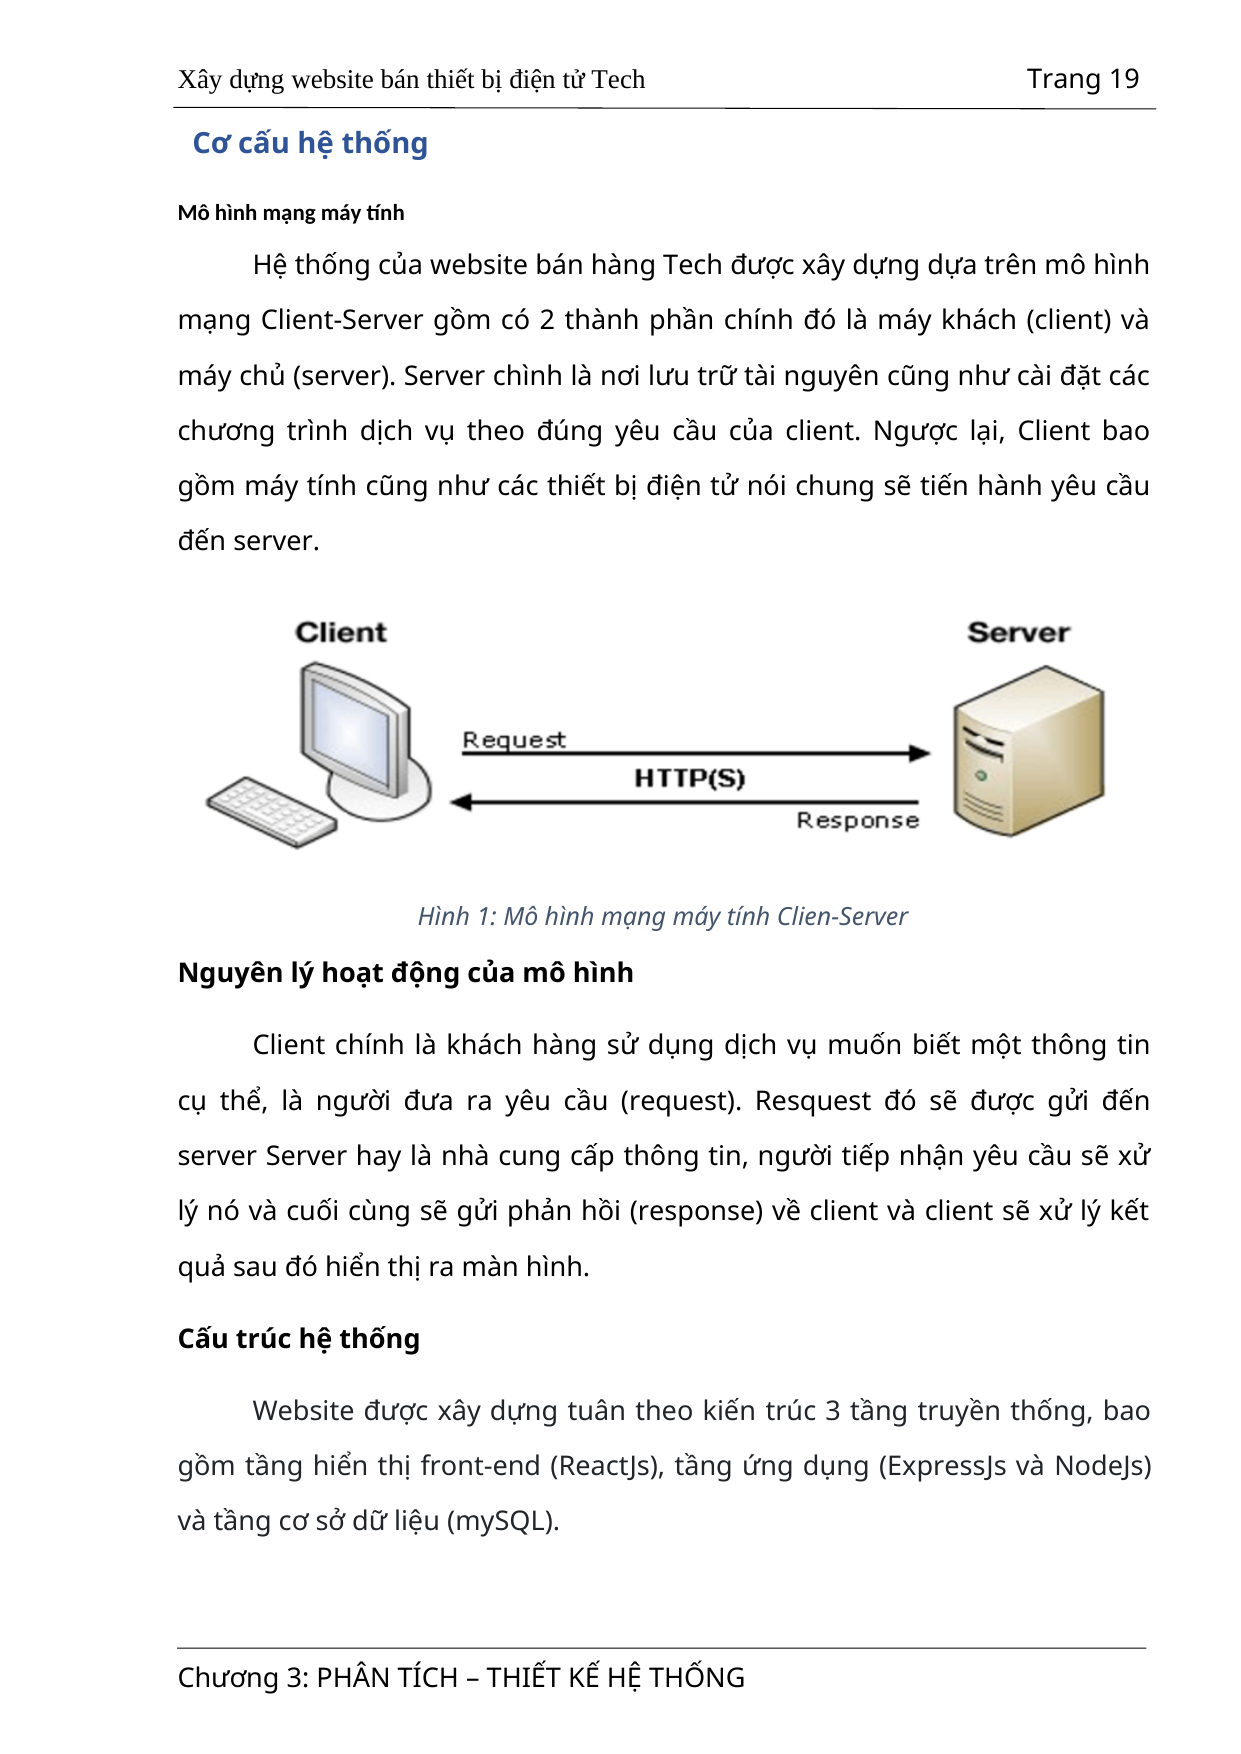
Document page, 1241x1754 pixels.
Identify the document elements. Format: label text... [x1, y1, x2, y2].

text Cấu trúc hệ thống [177, 1319, 1152, 1356]
picture [194, 593, 1135, 869]
text Mô hình mạng máy tính [177, 198, 1152, 226]
text Nguyên lý hoạt động của mô hình [177, 954, 1152, 991]
text Client chính là khách hàng sử dụng dịch vụ muốn biết một thông tin cụ thể, là người đưa ra yêu cầu (request). Resquest đó sẽ được gửi đến server Server hay là nhà cung cấp thông tin, người tiếp nhận yêu cầu sẽ xử lý nó và cuối cùng sẽ gửi phản hồi (response) về client và client sẽ xử lý kết quả sau đó hiển thị ra màn hình. [177, 1026, 1152, 1284]
subtitle Cơ cấu hệ thống [192, 122, 1152, 162]
text Website được xây dựng tuân theo kiến ​​trúc 3 tầng truyền thống, bao gồm tầng hiển thị front-end (ReactJs), tầng ứng dụng (ExpressJs và NodeJs) và tầng cơ sở dữ liệu (mySQL). [177, 1391, 1152, 1538]
text Hệ thống của website bán hàng Tech được xây dựng dựa trên mô hình mạng Client-Server gồm có 2 thành phần chính đó là máy khách (client) và máy chủ (server). Server chình là nơi lưu trữ tài nguyên cũng như cài đặt các chương trình dịch vụ theo đúng yêu cầu của client. Ngược lại, Client bao gồm máy tính cũng như các thiết bị điện tử nói chung sẽ tiến hành yêu cầu đến server. [177, 245, 1152, 559]
